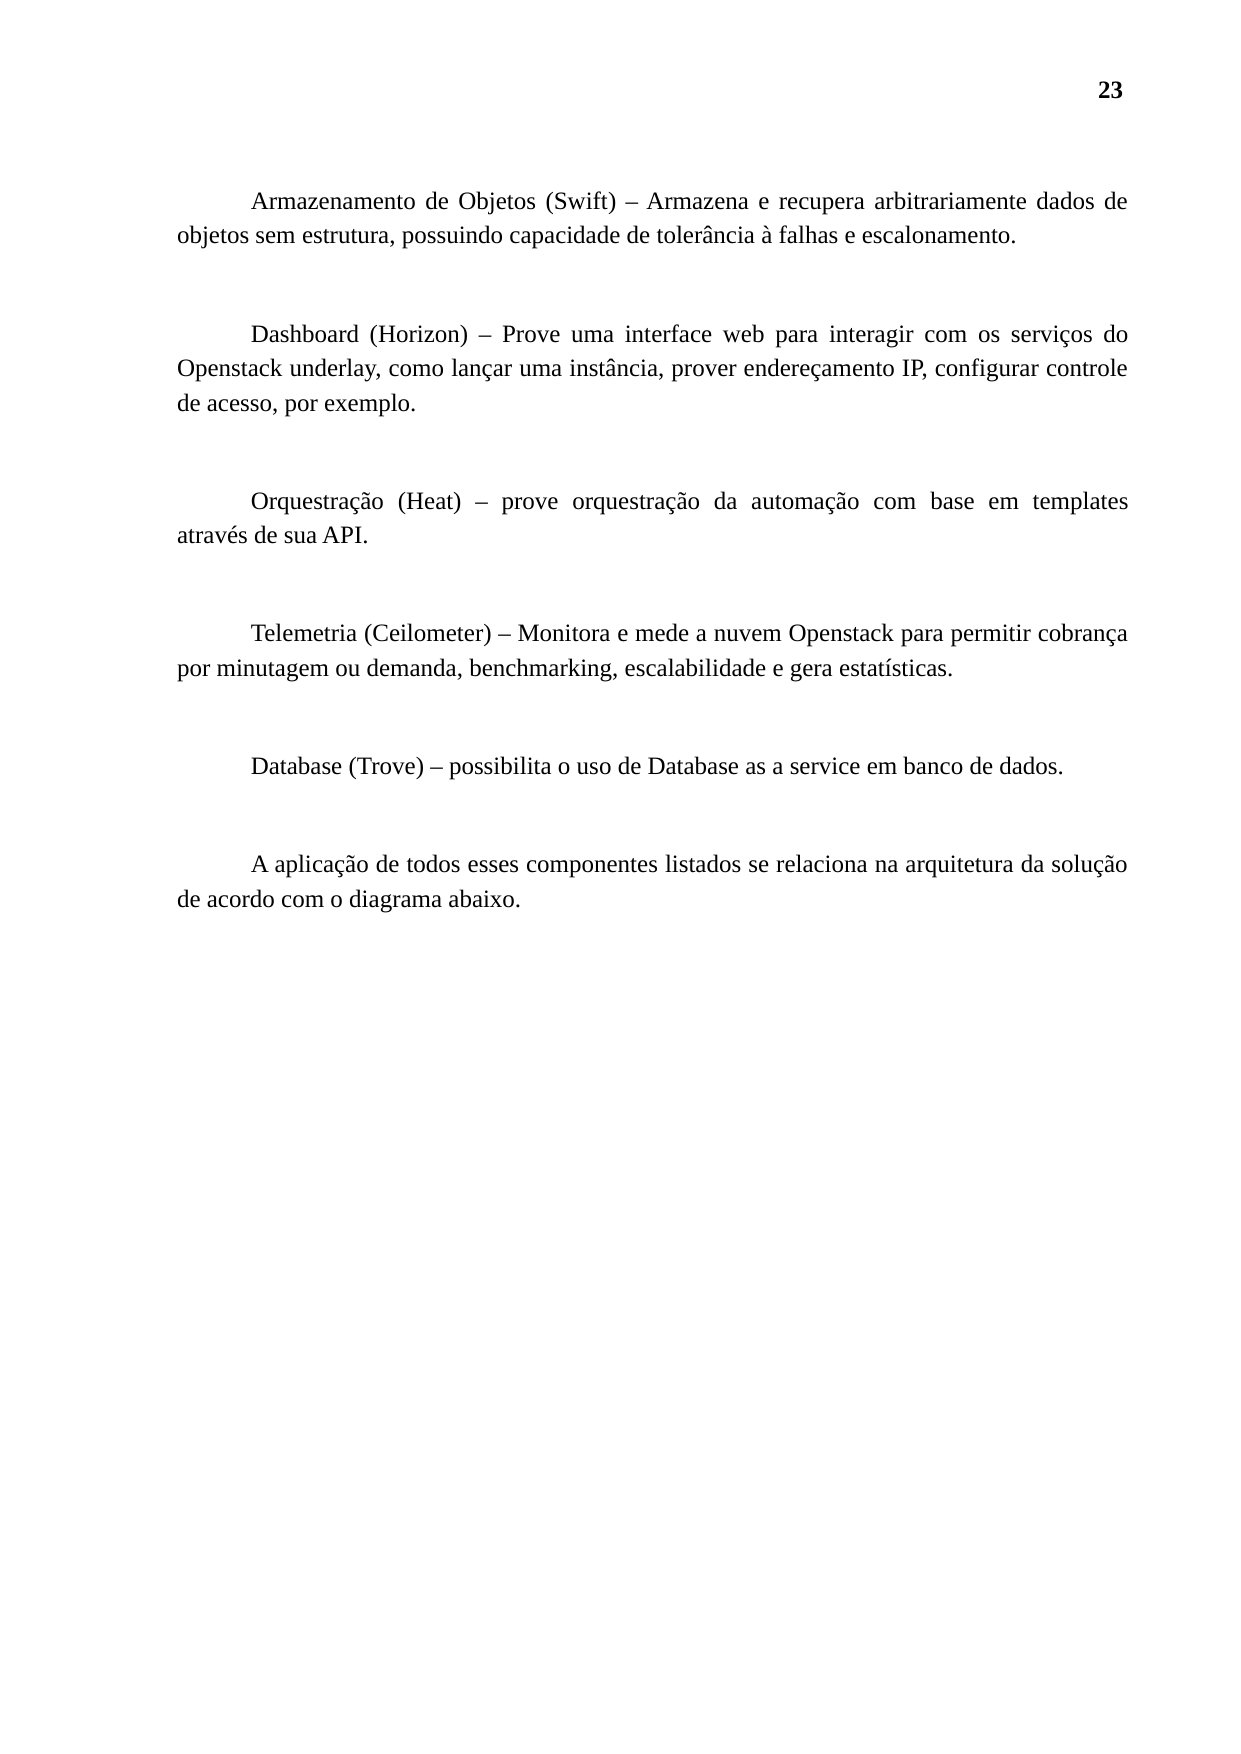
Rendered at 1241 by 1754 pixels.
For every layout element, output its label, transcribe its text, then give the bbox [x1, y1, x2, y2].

text Orquestração (Heat) – prove orquestração da automação com base em templates através de sua API. [177, 486, 1129, 549]
text Armazenamento de Objetos (Swift) – Armazena e recupera arbitrariamente dados de objetos sem estrutura, possuindo capacidade de tolerância à falhas e escalonamento. [177, 186, 1129, 249]
text Database (Trove) – possibilita o uso de Database as a service em banco de dados. [177, 751, 1129, 780]
text Dashboard (Horizon) – Prove uma interface web para interagir com os serviços do Openstack underlay, como lançar uma instância, prover endereçamento IP, configurar controle de acesso, por exemplo. [177, 319, 1129, 416]
text Telemetria (Ceilometer) – Monitora e mede a nuvem Openstack para permitir cobrança por minutagem ou demanda, benchmarking, escalabilidade e gera estatísticas. [177, 618, 1129, 682]
text A aplicação de todos esses componentes listados se relaciona na arquitetura da solução de acordo com o diagrama abaixo. [177, 849, 1129, 912]
